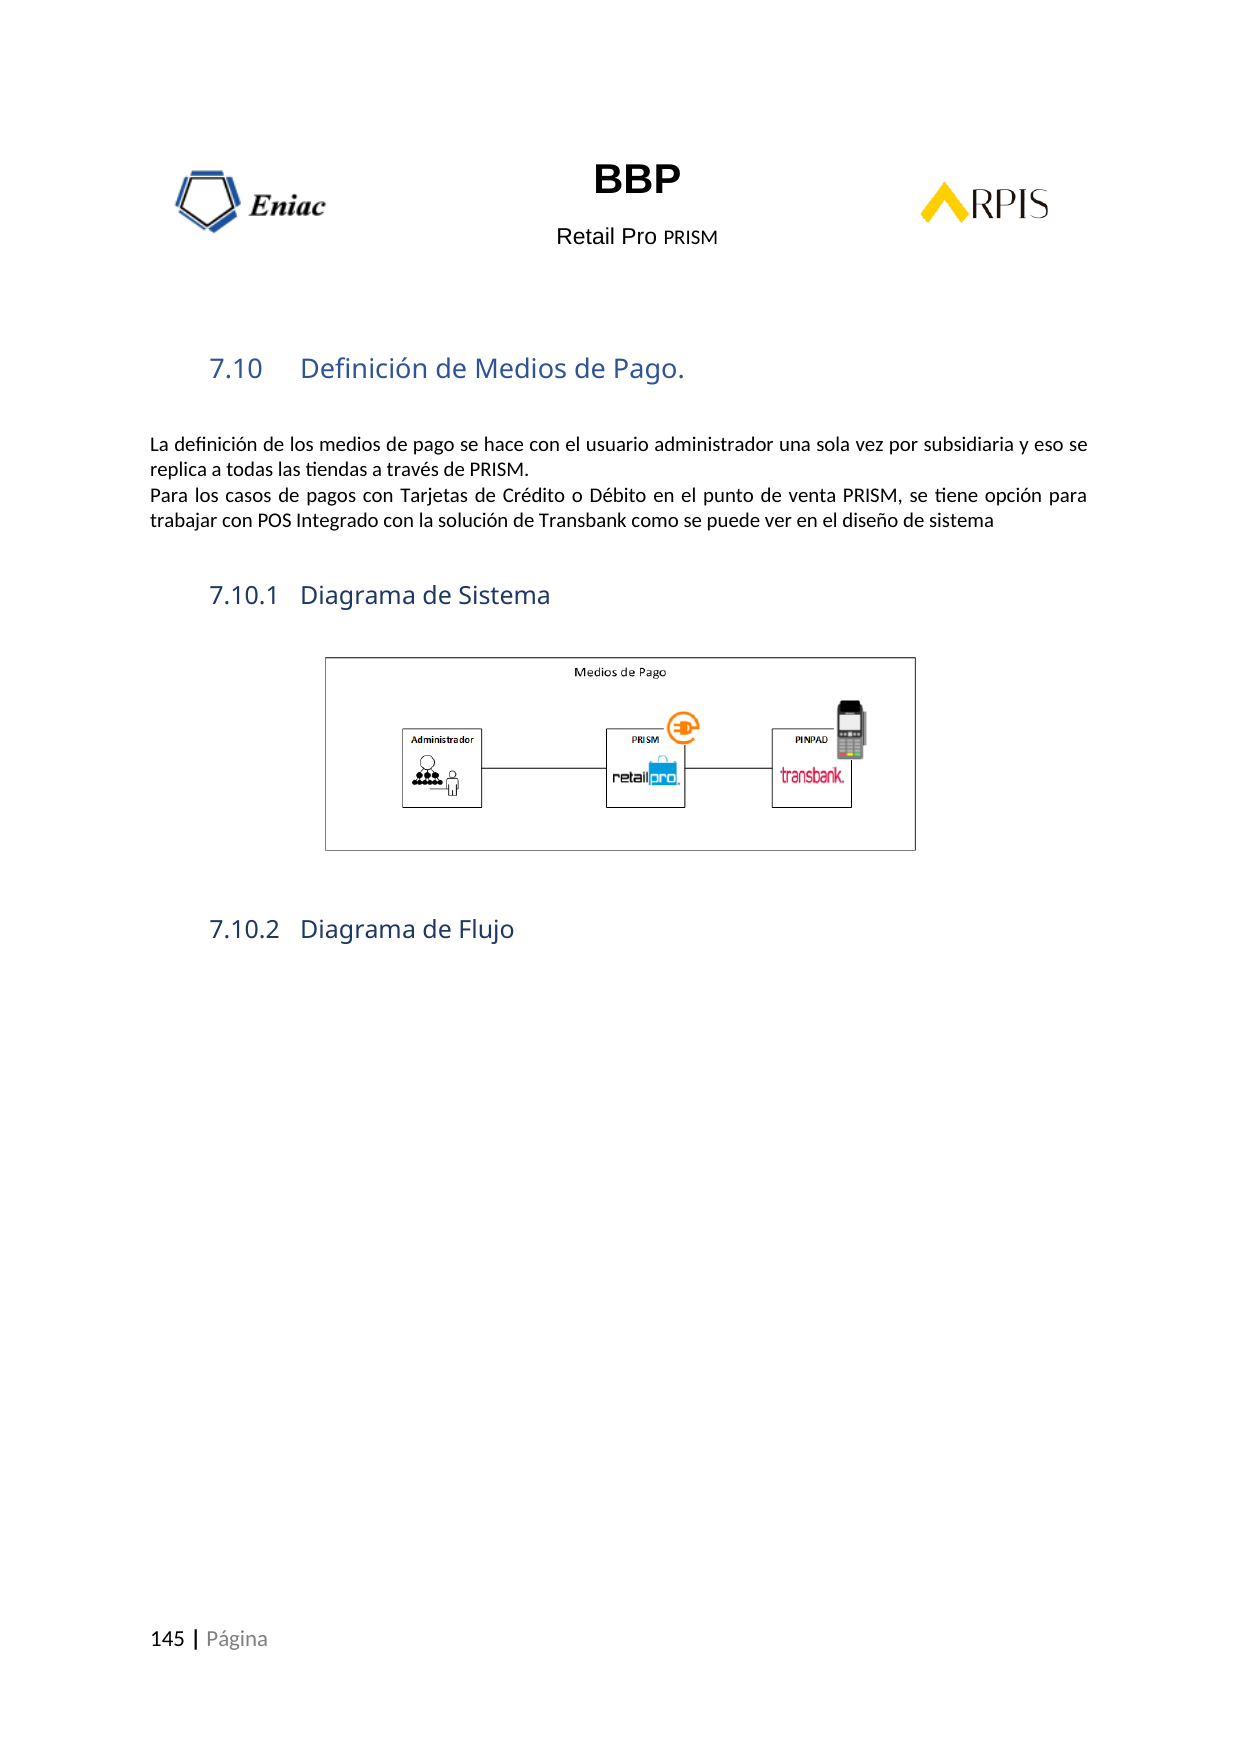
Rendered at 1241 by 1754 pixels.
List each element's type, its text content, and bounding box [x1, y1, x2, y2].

subtitle Diagrama de Flujo [209, 911, 1090, 946]
picture [322, 656, 918, 851]
picture [920, 180, 1048, 225]
subtitle Diagrama de Sistema [209, 578, 1090, 612]
subtitle Definición de Medios de Pago. [209, 350, 1090, 387]
text Para los casos de pagos con Tarjetas de Crédito o Débito en el punto de venta PRISM, se tiene opción para trabajar con POS Integrado con la solución de Transbank como se puede ver en el diseño de sistema [150, 482, 1090, 533]
text La definición de los medios de pago se hace con el usuario administrador una sola vez por subsidiaria y eso se replica a todas las tiendas a través de PRISM. [150, 431, 1090, 482]
picture [172, 164, 331, 240]
